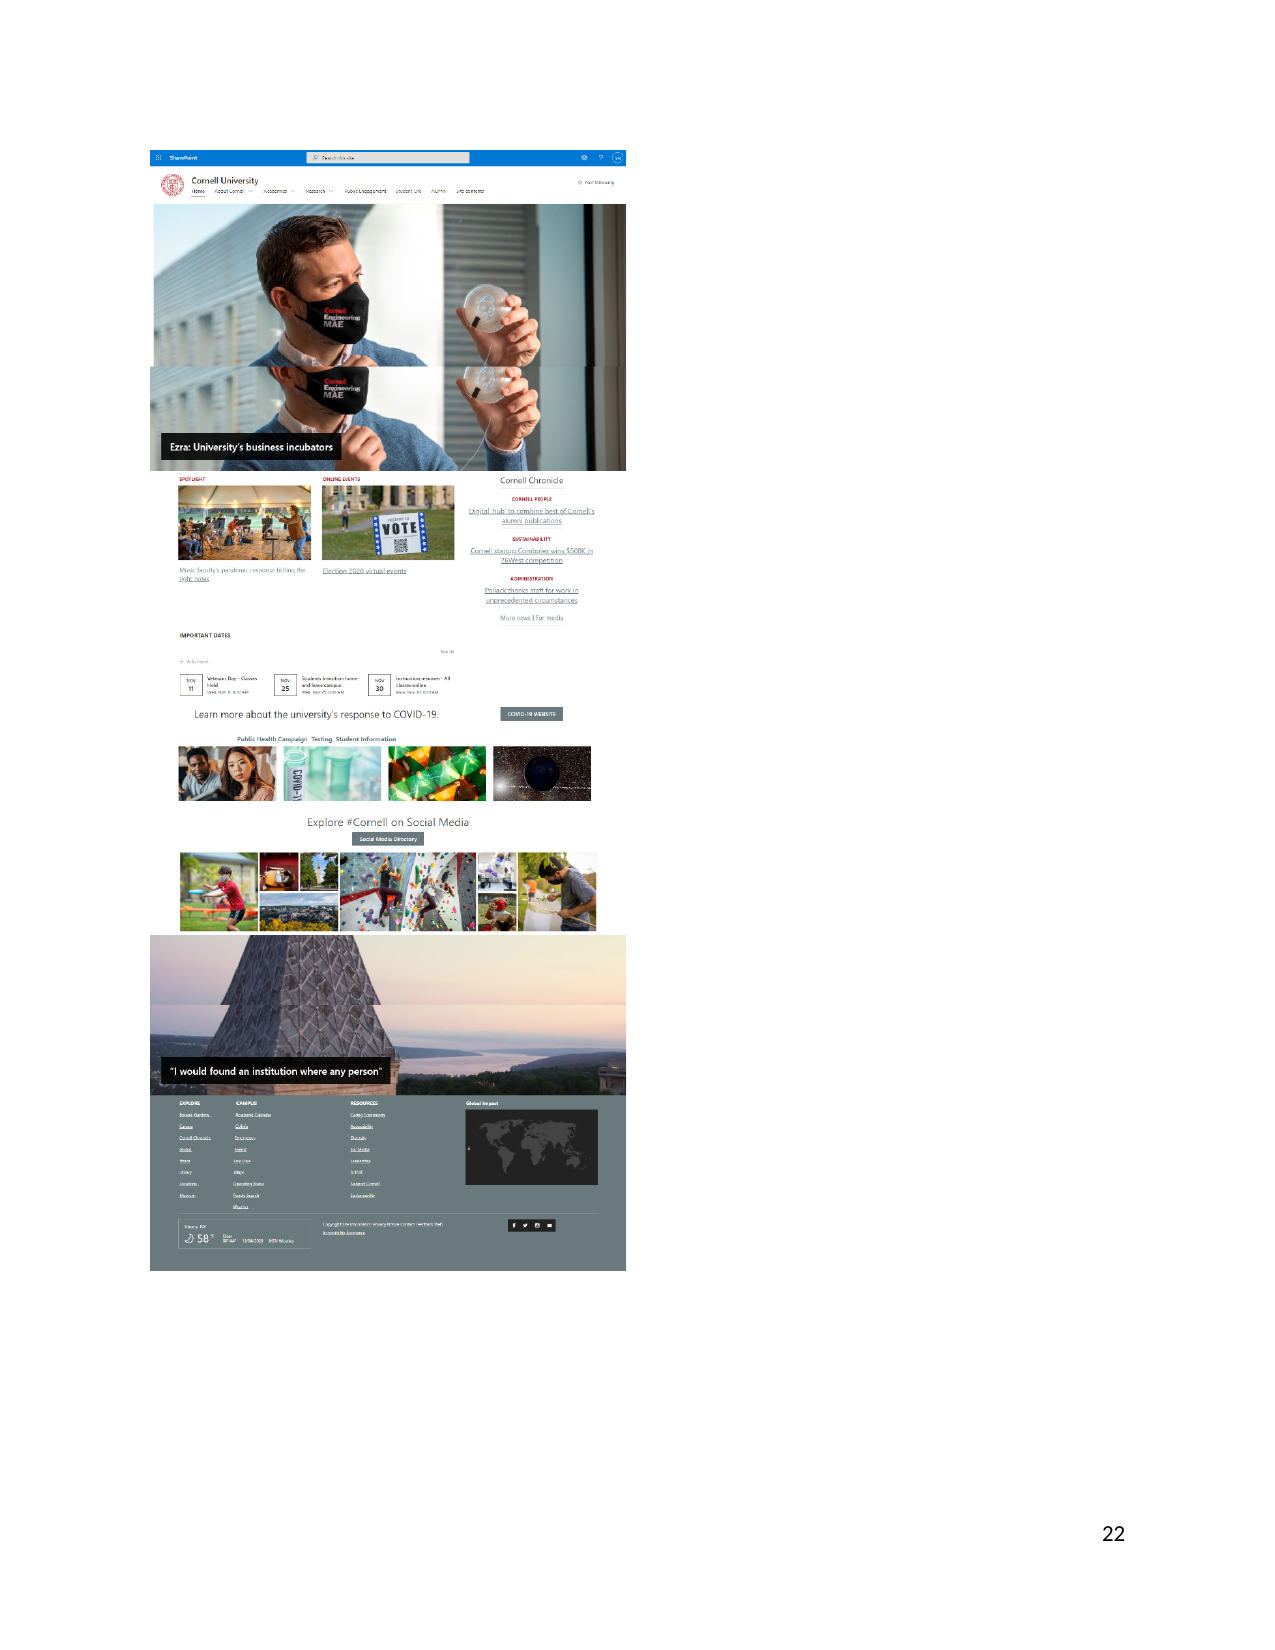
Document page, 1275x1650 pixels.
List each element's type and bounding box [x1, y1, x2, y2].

picture [150, 150, 631, 1500]
